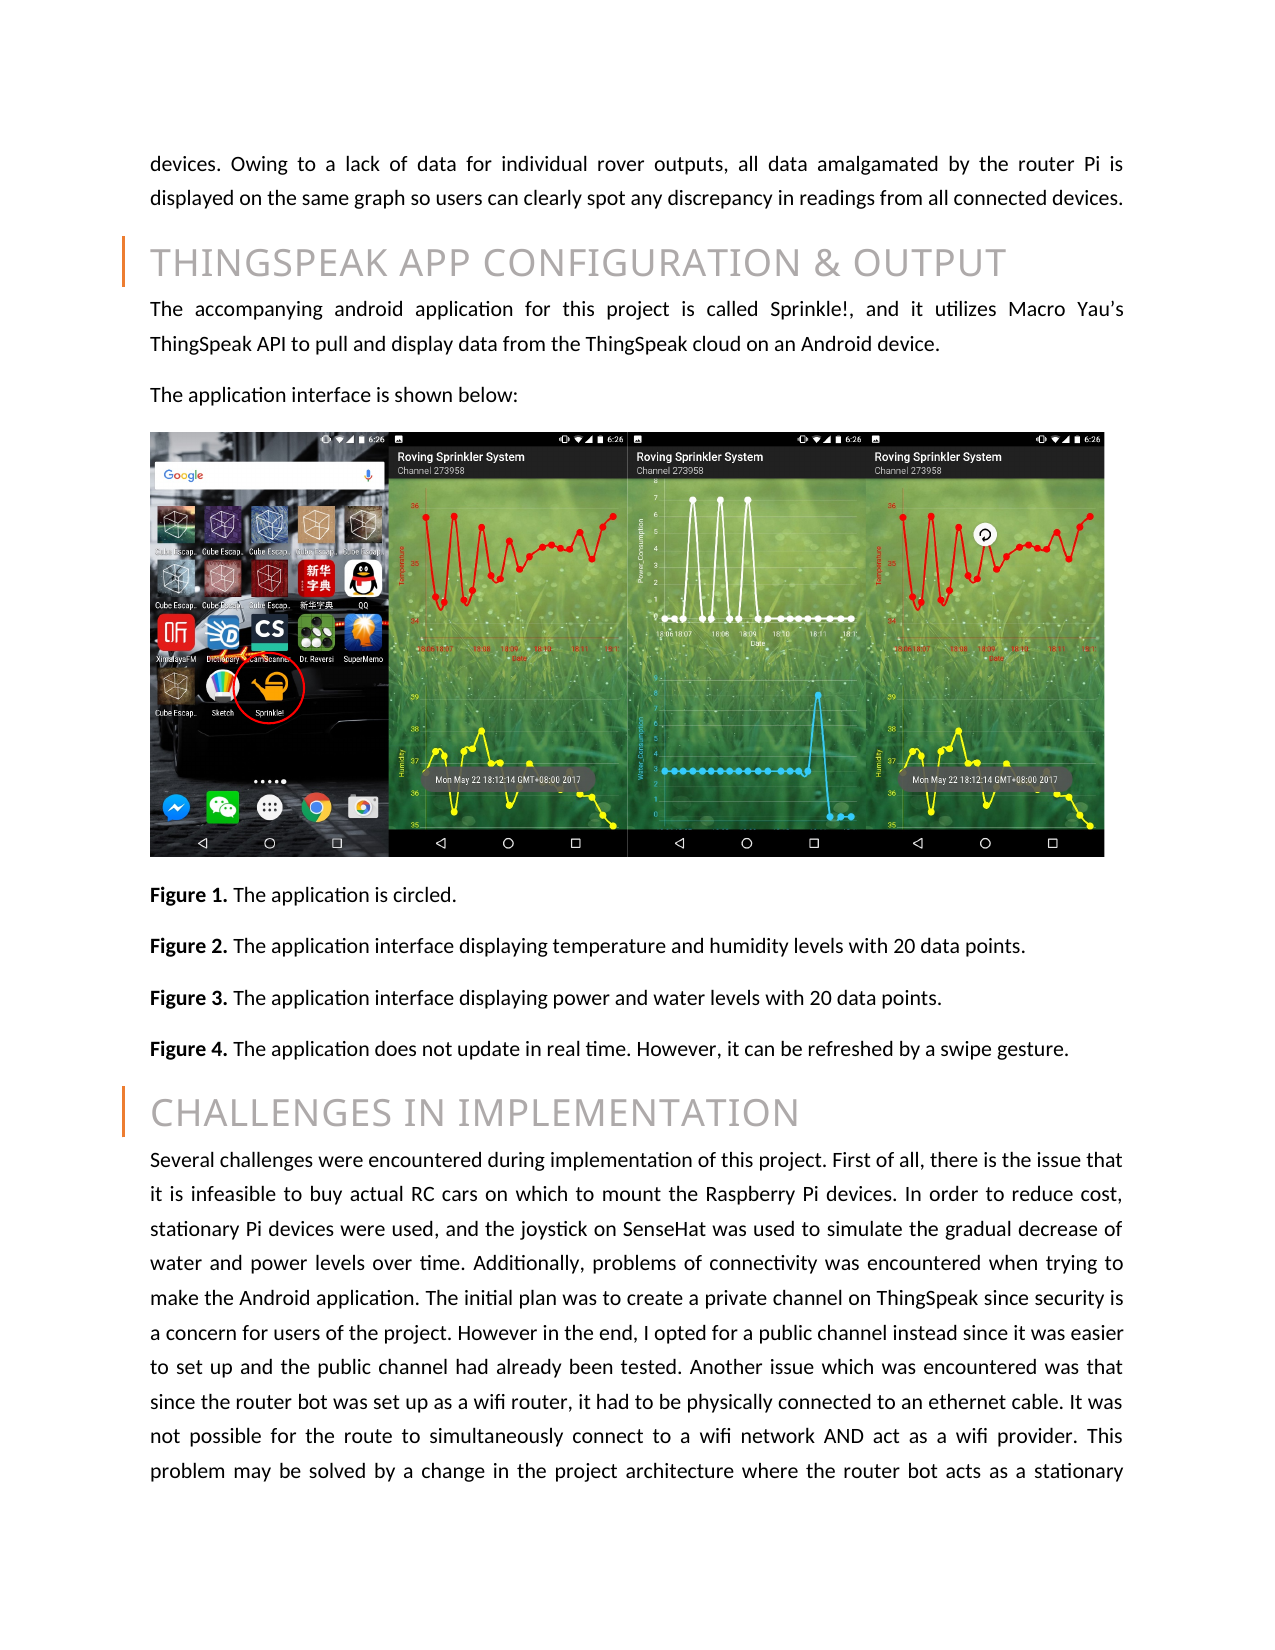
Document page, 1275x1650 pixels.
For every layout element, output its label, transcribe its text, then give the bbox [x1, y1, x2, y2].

picture [150, 432, 1105, 857]
subtitle Thingspeak APP configuration & Output [125, 236, 1125, 287]
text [150, 1146, 1125, 1484]
text Figure 1. The application is circled. [150, 881, 1125, 908]
subtitle Challenges in implementation [125, 1086, 1125, 1137]
text The accompanying android application for this project is called Sprinkle!, and it utilizes Macro Yau’s ThingSpeak API to pull and display data from the ThingSpeak cloud on an Android device. [150, 295, 1125, 356]
text The application interface is shown below: [150, 381, 1125, 408]
text Figure 4. The application does not update in real time. However, it can be refreshed by a swipe gesture. [150, 1035, 1125, 1062]
text Figure 2. The application interface displaying temperature and humidity levels with 20 data points. [150, 933, 1125, 959]
text Figure 3. The application interface displaying power and water levels with 20 data points. [150, 984, 1125, 1011]
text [150, 150, 1125, 211]
